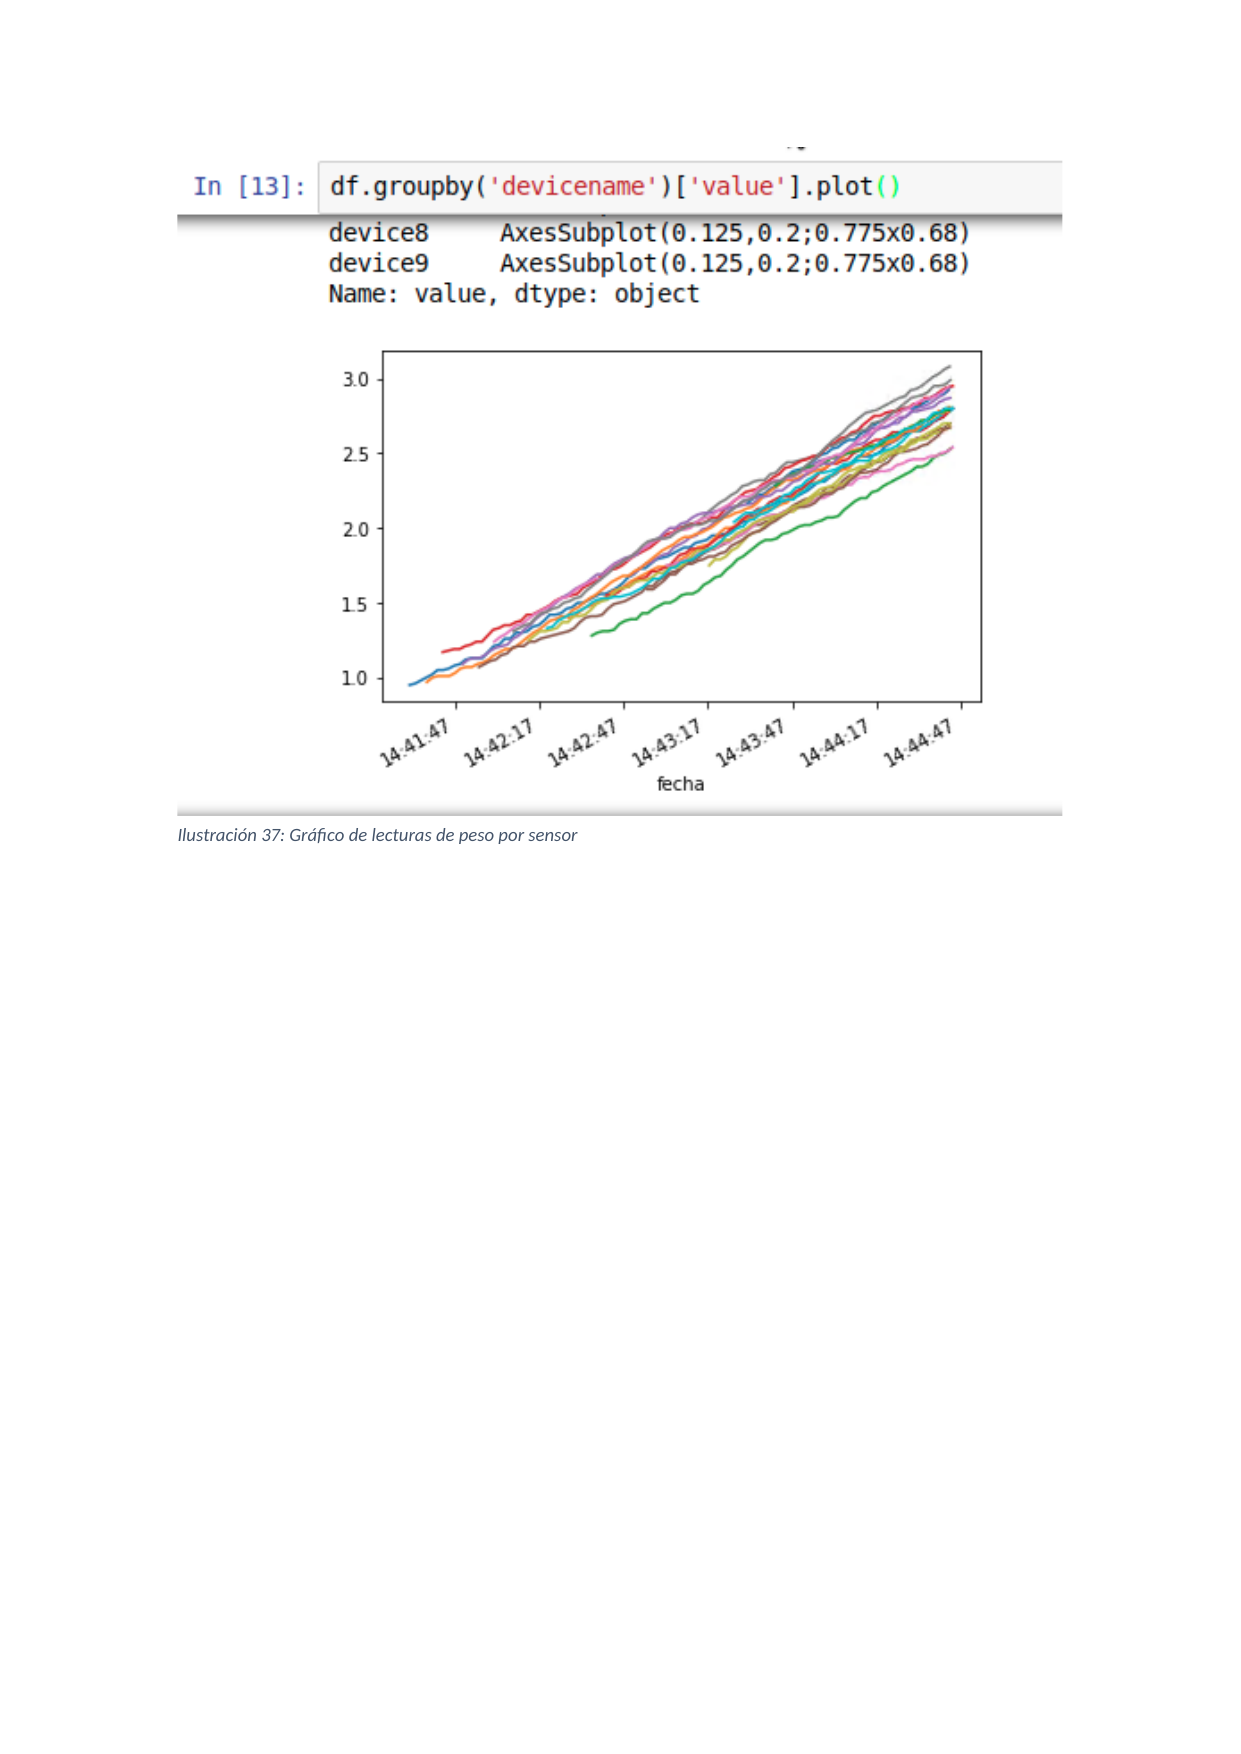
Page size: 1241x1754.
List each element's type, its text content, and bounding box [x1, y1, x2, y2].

text Ilustración 37: Gráfico de lecturas de peso por sensor [177, 823, 1063, 846]
picture [177, 147, 1063, 816]
